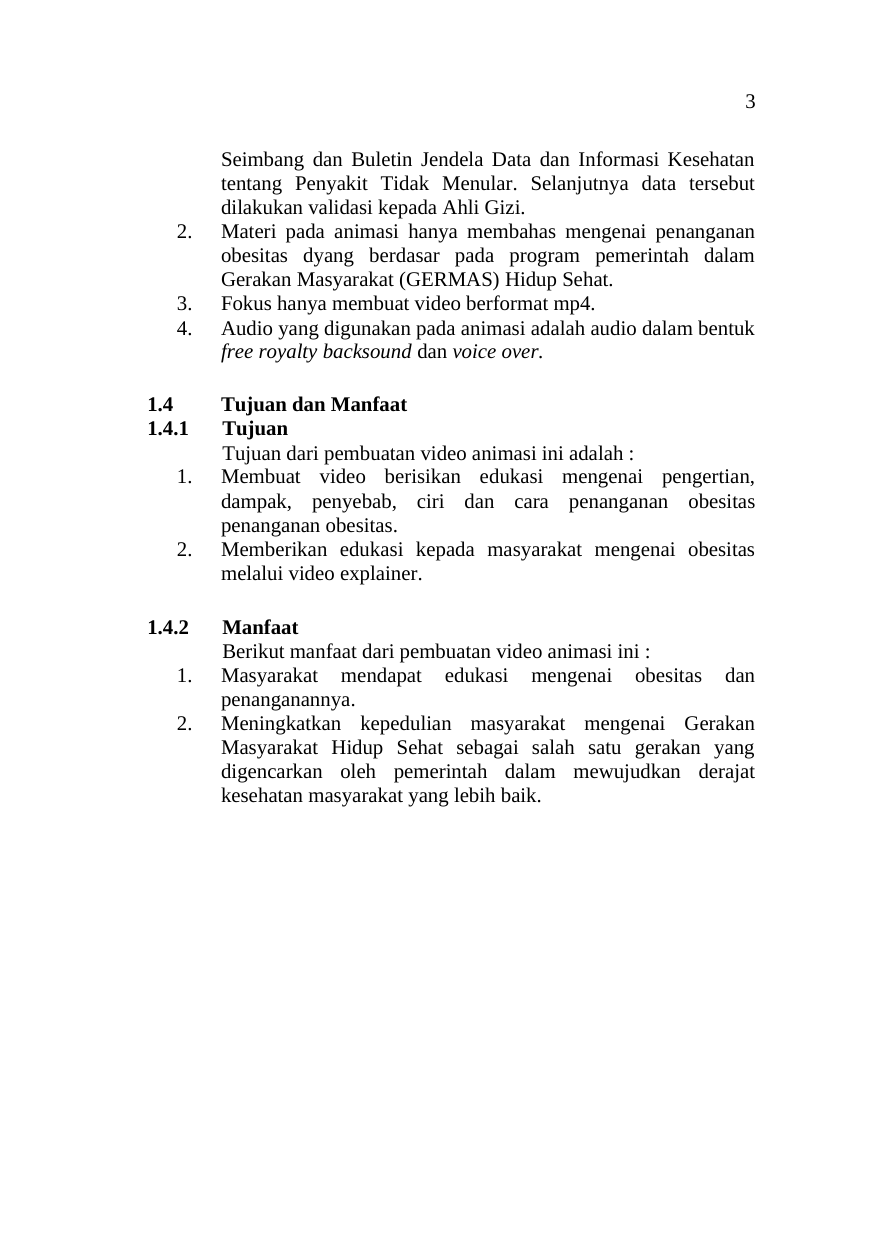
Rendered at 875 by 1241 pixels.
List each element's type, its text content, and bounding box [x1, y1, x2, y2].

list Masyarakat mendapat edukasi mengenai obesitas dan penanganannya. [177, 663, 756, 711]
subtitle 1.4.2 Manfaat [147, 615, 756, 639]
subtitle 1.4.1 Tujuan [147, 416, 756, 440]
list Audio yang digunakan pada animasi adalah audio dalam bentuk free royalty backsound dan voice over. [177, 315, 756, 363]
list Tujuan dari pembuatan video animasi ini adalah : [222, 440, 756, 464]
list Memberikan edukasi kepada masyarakat mengenai obesitas melalui video explainer. [177, 537, 756, 585]
list Meningkatkan kepedulian masyarakat mengenai Gerakan Masyarakat Hidup Sehat sebagai salah satu gerakan yang digencarkan oleh pemerintah dalam mewujudkan derajat kesehatan masyarakat yang lebih baik. [177, 711, 756, 807]
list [177, 147, 756, 219]
list Fokus hanya membuat video berformat mp4. [177, 291, 756, 315]
list Membuat video berisikan edukasi mengenai pengertian, dampak, penyebab, ciri dan cara penanganan obesitas penanganan obesitas. [177, 464, 756, 537]
text Berikut manfaat dari pembuatan video animasi ini : [147, 639, 756, 663]
subtitle Tujuan dan Manfaat [147, 392, 756, 416]
list Materi pada animasi hanya membahas mengenai penanganan obesitas dyang berdasar pada program pemerintah dalam Gerakan Masyarakat (GERMAS) Hidup Sehat. [177, 219, 756, 291]
